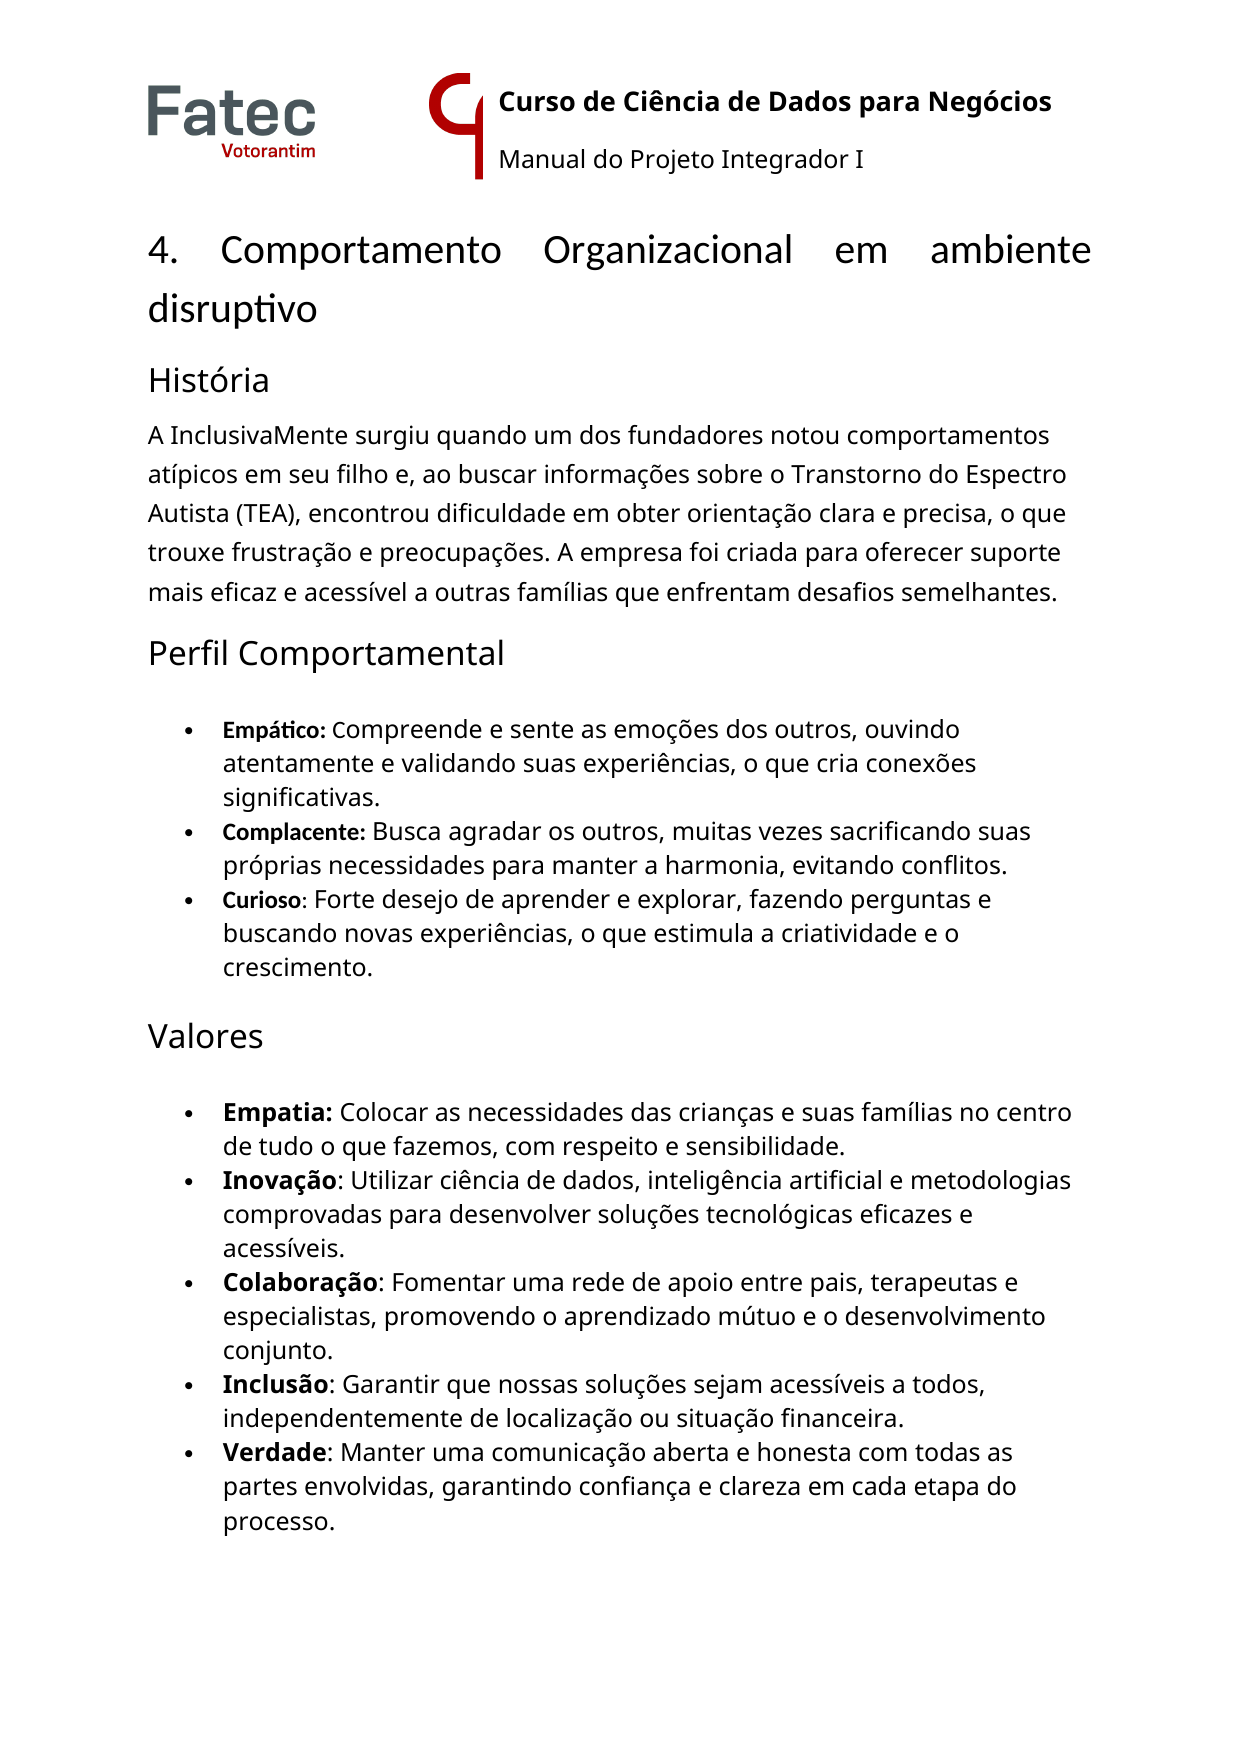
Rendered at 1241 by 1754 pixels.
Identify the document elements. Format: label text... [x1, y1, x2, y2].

subtitle 4. Comportamento Organizacional em ambiente disruptivo [148, 223, 1093, 333]
text A InclusivaMente surgiu quando um dos fundadores notou comportamentos atípicos em seu filho e, ao buscar informações sobre o Transtorno do Espectro Autista (TEA), encontrou dificuldade em obter orientação clara e precisa, o que trouxe frustração e preocupações. A empresa foi criada para oferecer suporte mais eficaz e acessível a outras famílias que enfrentam desafios semelhantes. [148, 417, 1093, 608]
subtitle Valores [148, 1013, 1093, 1058]
list Complacente: Busca agradar os outros, muitas vezes sacrificando suas próprias necessidades para manter a harmonia, evitando conflitos. [185, 813, 1093, 882]
subtitle Perfil Comportamental [148, 630, 1093, 675]
list Colaboração: Fomentar uma rede de apoio entre pais, terapeutas e especialistas, promovendo o aprendizado mútuo e o desenvolvimento conjunto. [185, 1265, 1093, 1367]
list Verdade: Manter uma comunicação aberta e honesta com todas as partes envolvidas, garantindo confiança e clareza em cada etapa do processo. [185, 1435, 1093, 1537]
list Empatia: Colocar as necessidades das crianças e suas famílias no centro de tudo o que fazemos, com respeito e sensibilidade. [185, 1094, 1093, 1162]
list Empático: Compreende e sente as emoções dos outros, ouvindo atentamente e validando suas experiências, o que cria conexões significativas. [185, 711, 1093, 813]
list Inclusão: Garantir que nossas soluções sejam acessíveis a todos, independentemente de localização ou situação financeira. [185, 1367, 1093, 1435]
picture [147, 73, 589, 190]
subtitle História [148, 357, 1093, 402]
list Curioso: Forte desejo de aprender e explorar, fazendo perguntas e buscando novas experiências, o que estimula a criatividade e o crescimento. [185, 882, 1093, 984]
list Inovação: Utilizar ciência de dados, inteligência artificial e metodologias comprovadas para desenvolver soluções tecnológicas eficazes e acessíveis. [185, 1162, 1093, 1265]
